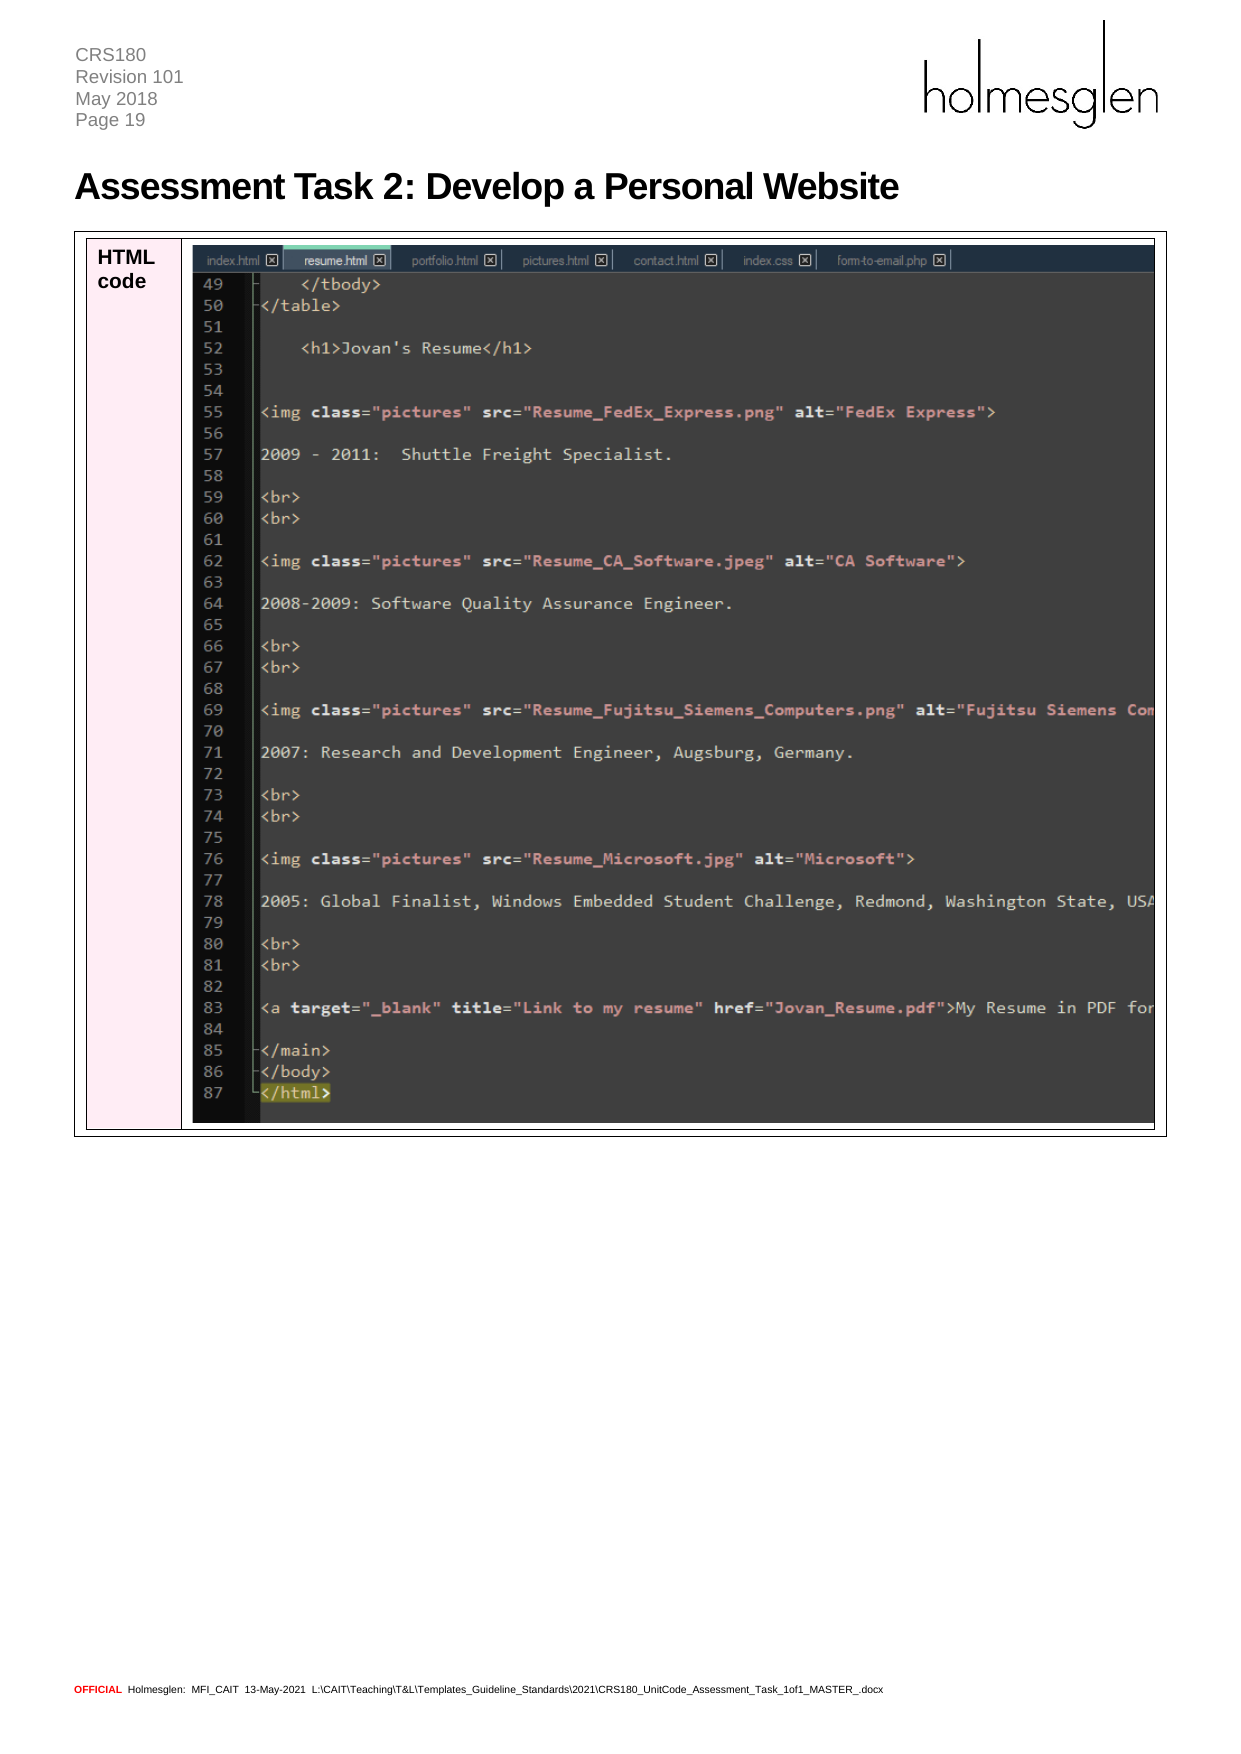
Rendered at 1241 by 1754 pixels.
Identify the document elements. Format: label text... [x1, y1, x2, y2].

picture [902, 20, 1158, 152]
picture [192, 245, 1154, 1123]
table_cell Answer: #1 Home page #2 Blog #3 Resume #4 Portfolio #5 Pictures #6 Contact [75, 232, 1166, 1136]
